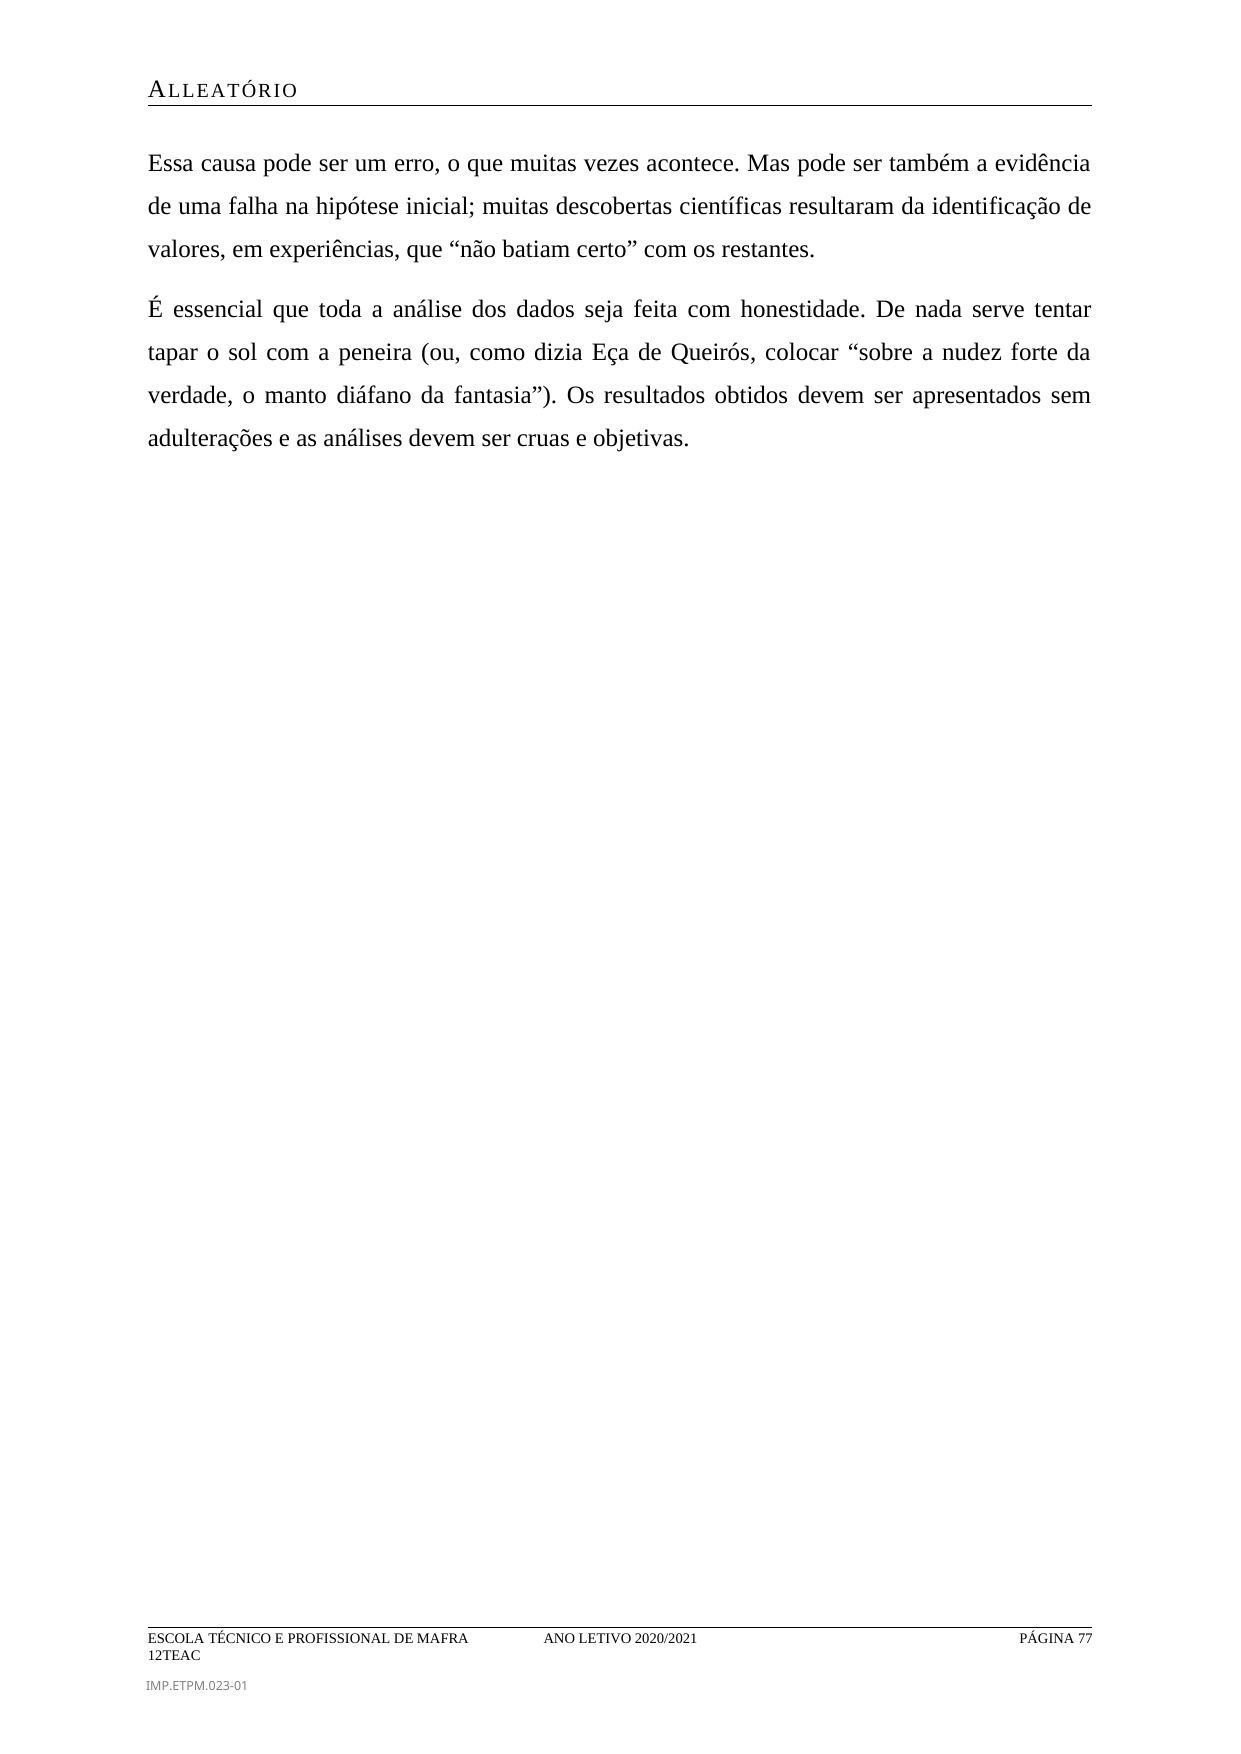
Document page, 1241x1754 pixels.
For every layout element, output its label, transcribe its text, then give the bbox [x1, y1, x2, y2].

text É essencial que toda a análise dos dados seja feita com honestidade. De nada serve tentar tapar o sol com a peneira (ou, como dizia Eça de Queirós, colocar “sobre a nudez forte da verdade, o manto diáfano da fantasia”). Os resultados obtidos devem ser apresentados sem adulterações e as análises devem ser cruas e objetivas. [148, 294, 1092, 452]
text Essa causa pode ser um erro, o que muitas vezes acontece. Mas pode ser também a evidência de uma falha na hipótese inicial; muitas descobertas científicas resultaram da identificação de valores, em experiências, que “não batiam certo” com os restantes. [148, 148, 1092, 263]
